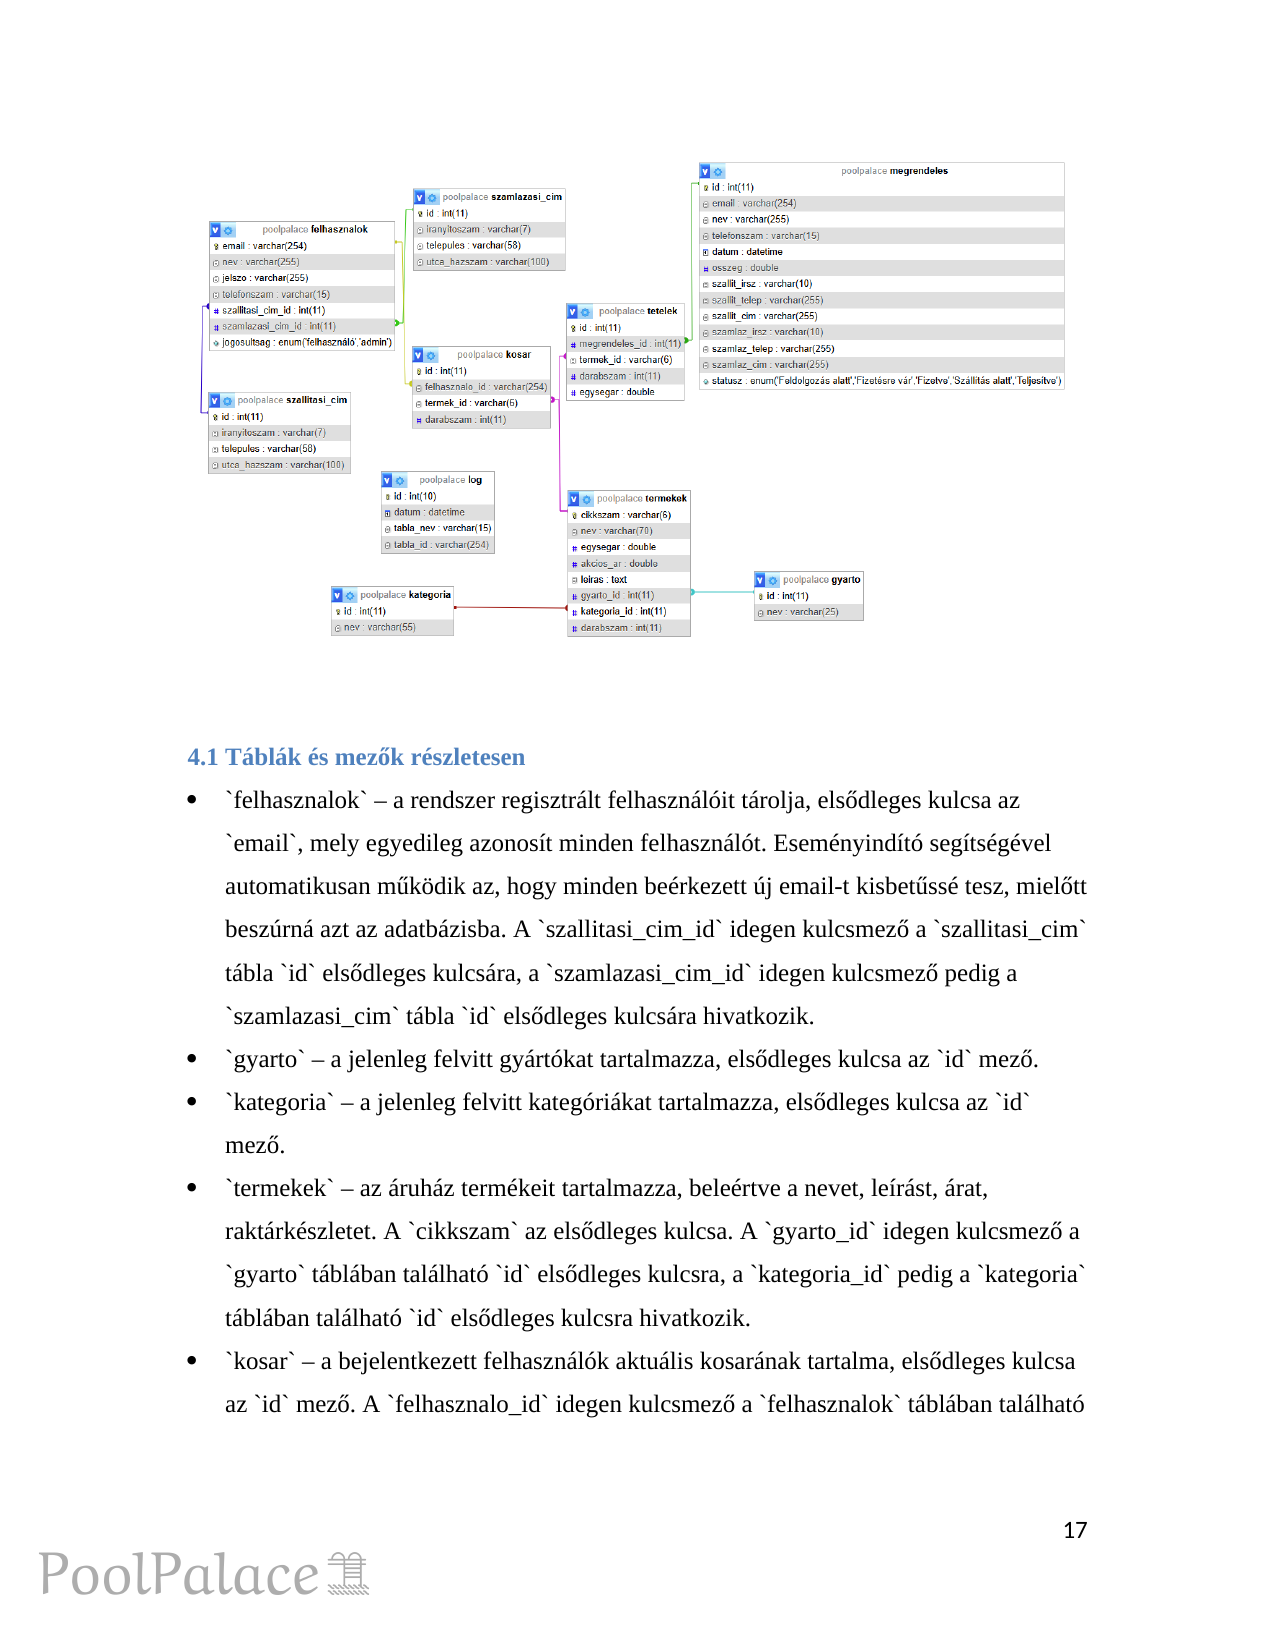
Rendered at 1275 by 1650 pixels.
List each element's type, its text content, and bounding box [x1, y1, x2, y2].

picture [187, 150, 1088, 651]
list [187, 1346, 1087, 1418]
list `kategoria` – a jelenleg felvitt kategóriákat tartalmazza, elsődleges kulcsa az `id` mező. [187, 1087, 1087, 1159]
list `gyarto` – a jelenleg felvitt gyártókat tartalmazza, elsődleges kulcsa az `id` mező. [187, 1044, 1087, 1073]
list `felhasznalok` – a rendszer regisztrált felhasználóit tárolja, elsődleges kulcsa az `email`, mely egyedileg azonosít minden felhasználót. Eseményindító segítségével automatikusan működik az, hogy minden beérkezett új email-t kisbetűssé tesz, mielőtt beszúrná azt az adatbázisba. A `szallitasi_cim_id` idegen kulcsmező a `szallitasi_cim` tábla `id` elsődleges kulcsára, a `szamlazasi_cim_id` idegen kulcsmező pedig a `szamlazasi_cim` tábla `id` elsődleges kulcsára hivatkozik. [187, 785, 1087, 1029]
list `termekek` – az áruház termékeit tartalmazza, beleértve a nevet, leírást, árat, raktárkészletet. A `cikkszam` az elsődleges kulcsa. A `gyarto_id` idegen kulcsmező a `gyarto` táblában található `id` elsődleges kulcsra, a `kategoria_id` pedig a `kategoria` táblában található `id` elsődleges kulcsra hivatkozik. [187, 1173, 1087, 1331]
subtitle 4.1 Táblák és mezők részletesen [187, 742, 1087, 771]
picture [38, 1552, 370, 1595]
